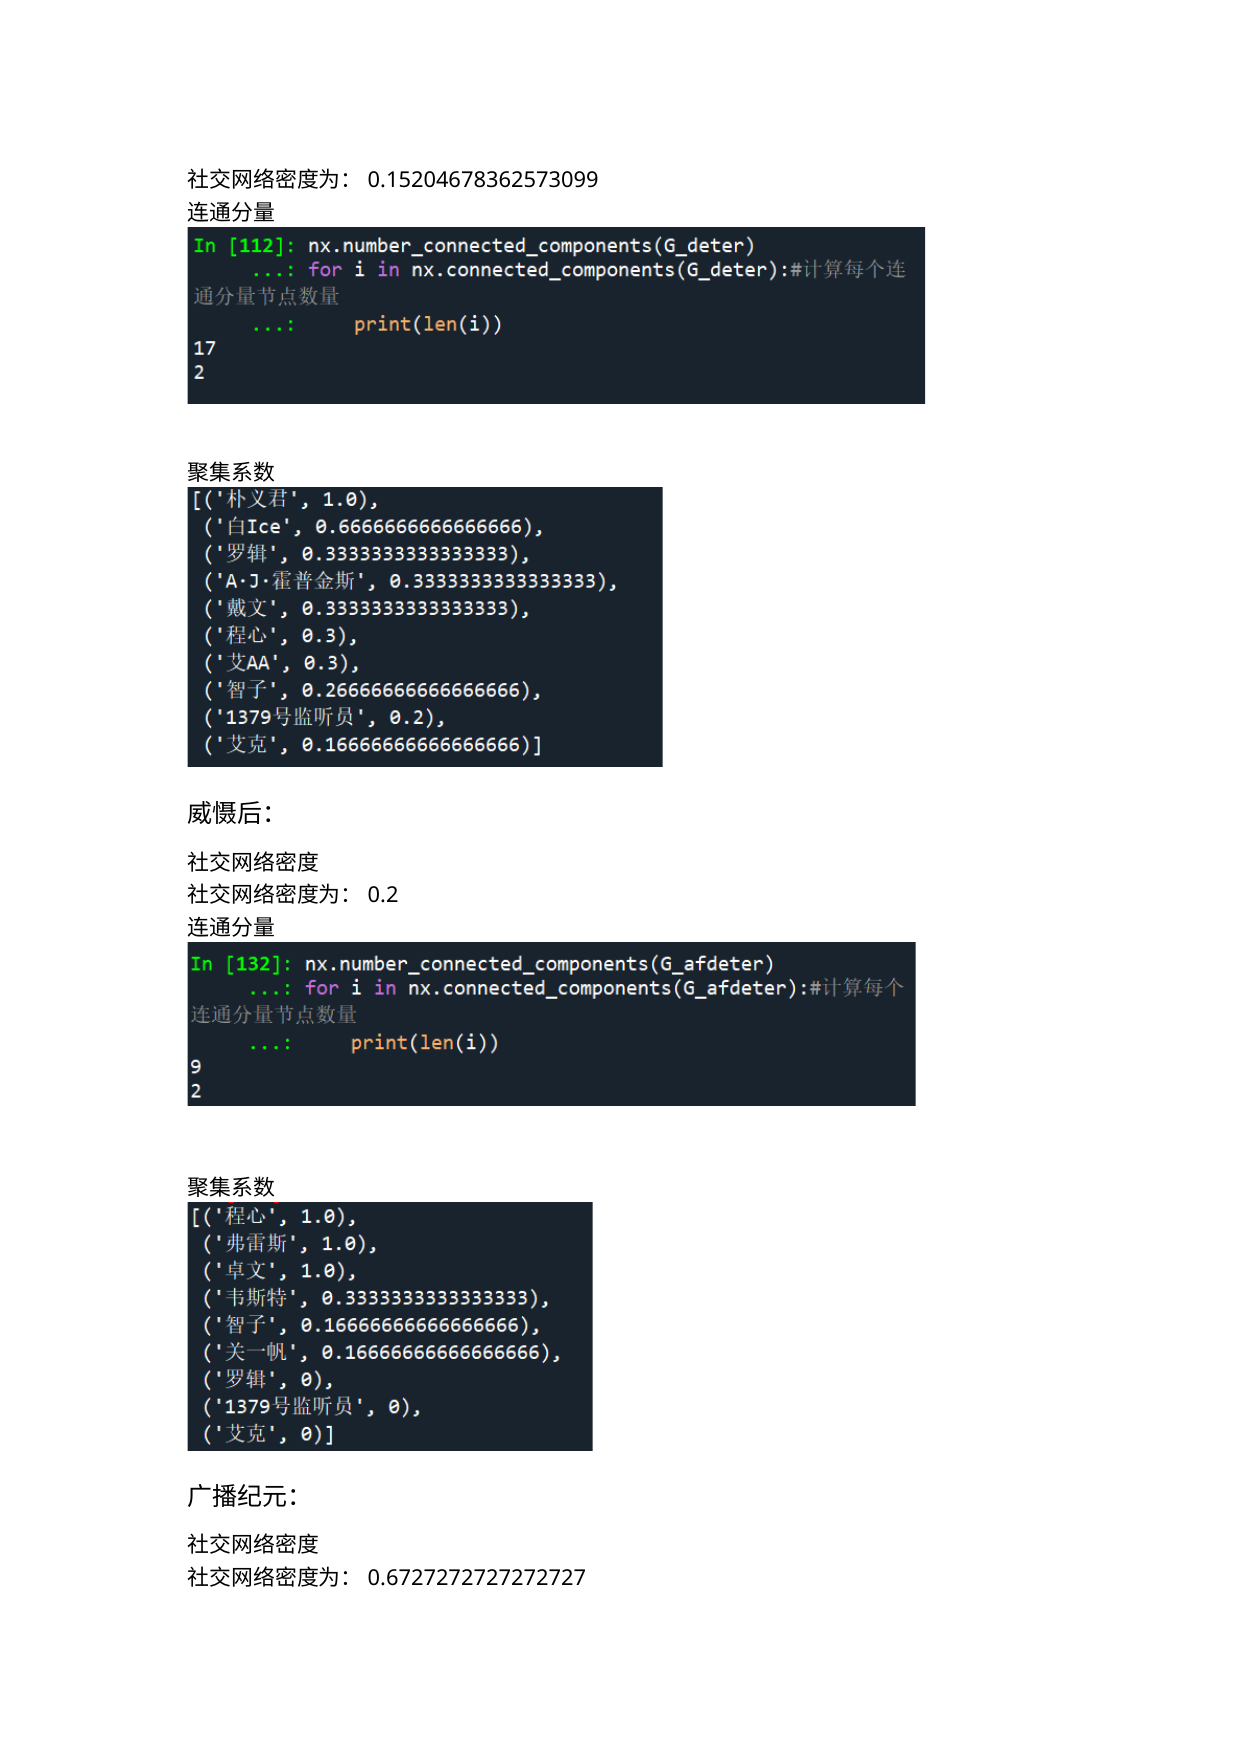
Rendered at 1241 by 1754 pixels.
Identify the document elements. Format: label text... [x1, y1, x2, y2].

text 社交网络密度 [187, 844, 1053, 877]
text 聚集系数 [187, 454, 1053, 487]
text 连通分量 [187, 909, 1053, 942]
picture [187, 942, 916, 1106]
text 社交网络密度为： 0.6727272727272727 [187, 1559, 1053, 1592]
text 威慑后： [187, 779, 1053, 844]
text 社交网络密度为： 0.2 [187, 877, 1053, 909]
picture [187, 1202, 593, 1451]
text 广播纪元： [187, 1462, 1053, 1527]
text 社交网络密度 [187, 1527, 1053, 1559]
picture [187, 227, 926, 404]
text 聚集系数 [187, 1169, 1053, 1202]
picture [187, 487, 663, 767]
text 连通分量 [187, 194, 1053, 227]
text 社交网络密度为： 0.15204678362573099 [187, 162, 1053, 194]
